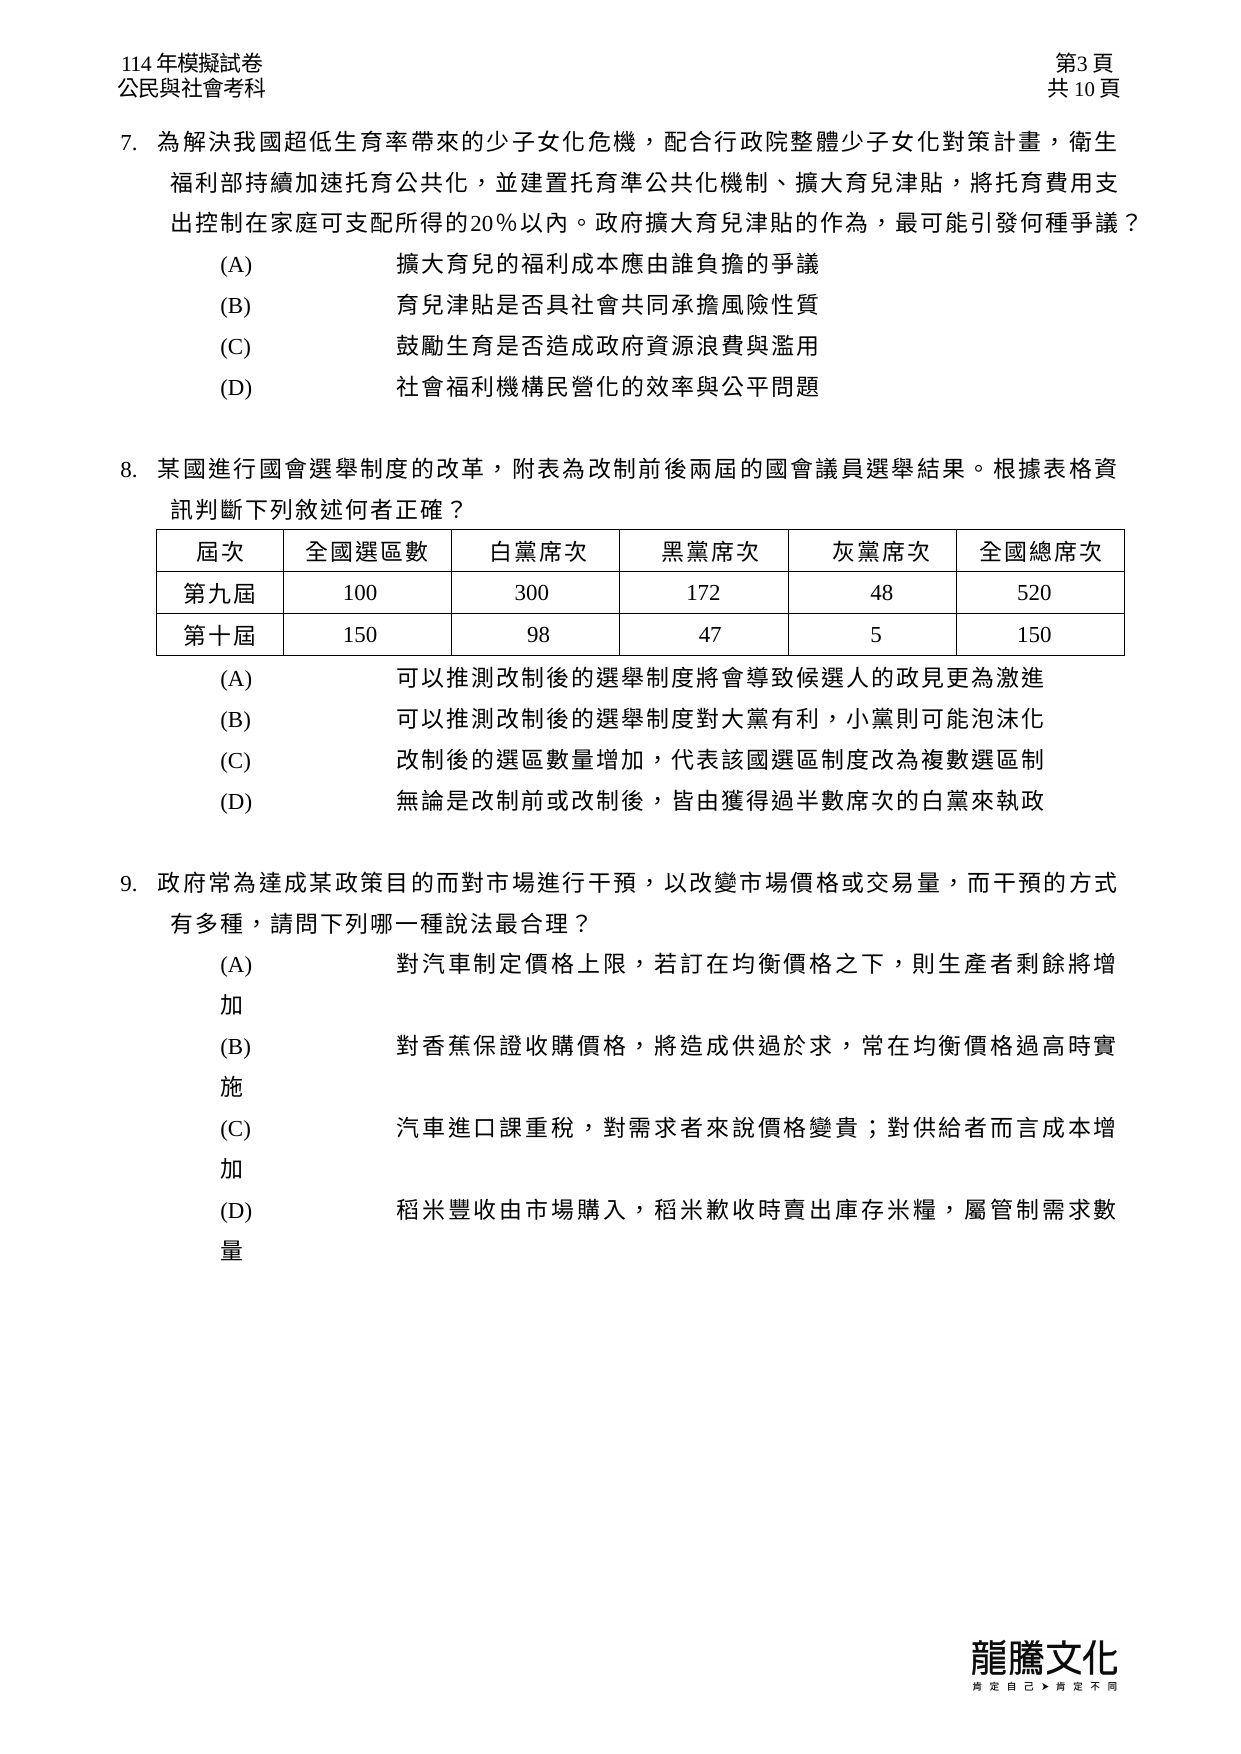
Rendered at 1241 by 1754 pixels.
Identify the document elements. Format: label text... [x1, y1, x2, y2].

table_header 白黨席次 [452, 530, 619, 571]
table_cell 150 [284, 614, 451, 655]
table_header 屆次 [157, 530, 283, 571]
text (D) 稻米豐收由市場購入，稻米歉收時賣出庫存米糧，屬管制需求數量 [195, 1188, 1120, 1270]
table_cell 48 [789, 572, 956, 613]
picture [962, 1638, 1123, 1695]
text (A) 對汽車制定價格上限，若訂在均衡價格之下，則生產者剩餘將增加 [195, 942, 1120, 1024]
table_cell 300 [452, 572, 619, 613]
text 9. 政府常為達成某政策目的而對市場進行干預，以改變市場價格或交易量，而干預的方式有多種，請問下列哪一種說法最合理？ [120, 861, 1120, 942]
table_header 黑黨席次 [620, 530, 788, 571]
text (A) 可以推測改制後的選舉制度將會導致候選人的政見更為激進 [195, 656, 1120, 697]
table_cell 98 [452, 614, 619, 655]
text (B) 可以推測改制後的選舉制度對大黨有利，小黨則可能泡沫化 [195, 697, 1120, 738]
text (C) 汽車進口課重稅，對需求者來說價格變貴；對供給者而言成本增加 [195, 1106, 1120, 1188]
text (D) 社會福利機構民營化的效率與公平問題 [195, 365, 1120, 406]
text (D) 無論是改制前或改制後，皆由獲得過半數席次的白黨來執政 [195, 779, 1120, 820]
table_cell 第十屆 [157, 614, 283, 655]
table_cell 100 [284, 572, 451, 613]
text 7. 為解決我國超低生育率帶來的少子女化危機，配合行政院整體少子女化對策計畫，衛生福利部持續加速托育公共化，並建置托育準公共化機制、擴大育兒津貼，將托育費用支出控制在家庭可支配所得的20％以內。政府擴大育兒津貼的作為，最可能引發何種爭議？ [120, 119, 1120, 242]
table_cell 520 [957, 572, 1124, 613]
table_cell 47 [620, 614, 788, 655]
text (B) 育兒津貼是否具社會共同承擔風險性質 [195, 283, 1120, 324]
table_cell 172 [620, 572, 788, 613]
table_header 全國總席次 [957, 530, 1124, 571]
table_cell 第九屆 [157, 572, 283, 613]
text (B) 對香蕉保證收購價格，將造成供過於求，常在均衡價格過高時實施 [195, 1024, 1120, 1106]
text (C) 鼓勵生育是否造成政府資源浪費與濫用 [195, 324, 1120, 365]
table_cell 150 [957, 614, 1124, 655]
table_header 灰黨席次 [789, 530, 956, 571]
text 8. 某國進行國會選舉制度的改革，附表為改制前後兩屆的國會議員選舉結果。根據表格資訊判斷下列敘述何者正確？ [120, 447, 1120, 529]
text (A) 擴大育兒的福利成本應由誰負擔的爭議 [195, 242, 1120, 283]
table_cell 5 [789, 614, 956, 655]
table_header 全國選區數 [284, 530, 451, 571]
text (C) 改制後的選區數量增加，代表該國選區制度改為複數選區制 [195, 738, 1120, 779]
